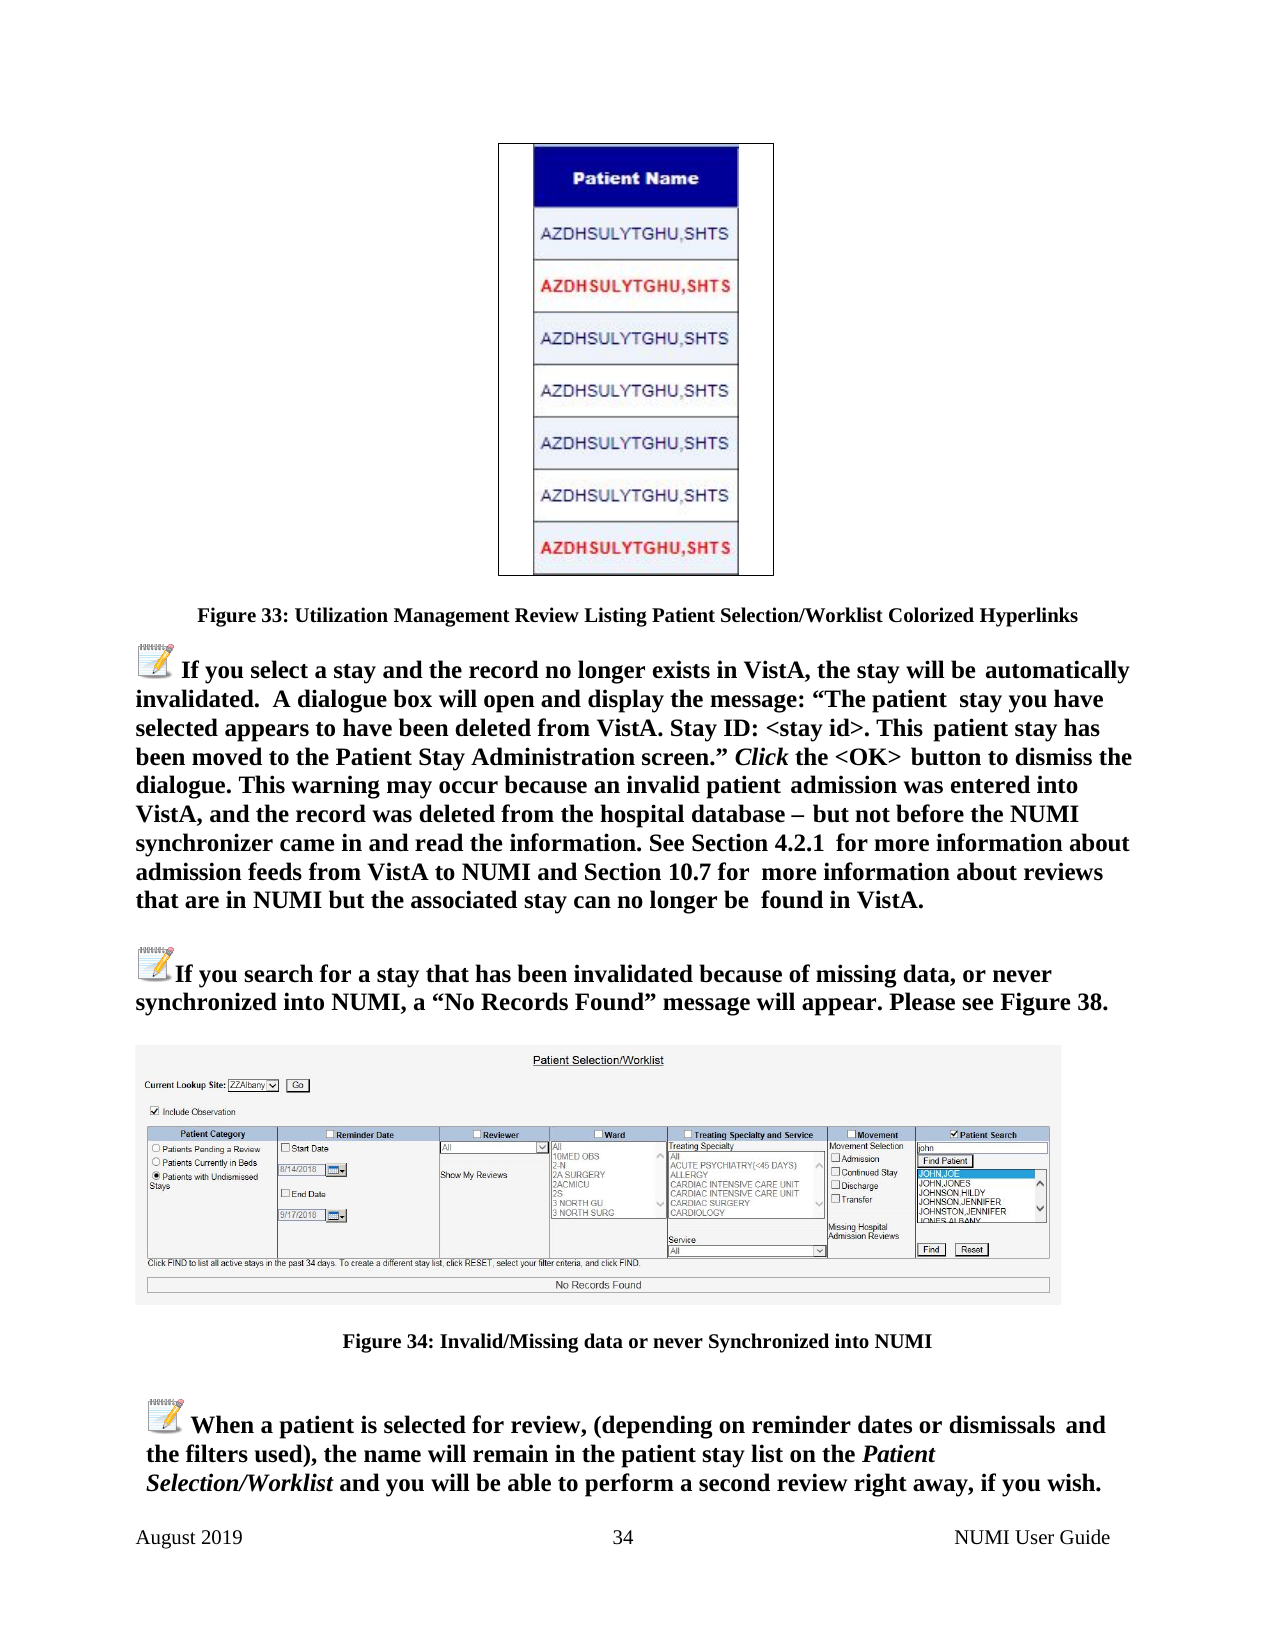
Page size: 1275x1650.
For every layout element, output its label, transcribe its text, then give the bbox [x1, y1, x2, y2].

text If you select a stay and the record no longer exists in VistA, the stay will be automatically invalidated. A dialogue box will open and display the message: “The patient stay you have selected appears to have been deleted from VistA. Stay ID: <stay id>. This patient stay has been moved to the Patient Stay Administration screen.” Click the <OK> button to dismiss the dialogue. This warning may occur because an invalid patient admission was entered into VistA, and the record was deleted from the hospital database – but not before the NUMI synchronizer came in and read the information. See Section 4.2.1 for more information about admission feeds from VistA to NUMI and Section 10.7 for more information about reviews that are in NUMI but the associated stay can no longer be found in VistA. [135, 640, 1139, 914]
text Figure 37: Utilization Management Review Listing Patient Selection/Worklist Colorized Hyperlinks [135, 603, 1139, 627]
picture [533, 144, 739, 575]
text When a patient is selected for review, (depending on reminder dates or dismissals and the filters used), the name will remain in the patient stay list on the Patient Selection/Worklist and you will be able to perform a second review right away, if you wish. [146, 1394, 1114, 1497]
picture [145, 1394, 185, 1434]
text If you search for a stay that has been invalidated because of missing data, or never synchronized into NUMI, a “No Records Found” message will appear. Please see Figure 38. [135, 943, 1139, 1016]
picture [135, 1045, 1062, 1305]
text Figure 38: Invalid/Missing data or never Synchronized into NUMI [135, 1329, 1139, 1353]
picture [135, 943, 175, 982]
picture [135, 639, 175, 679]
